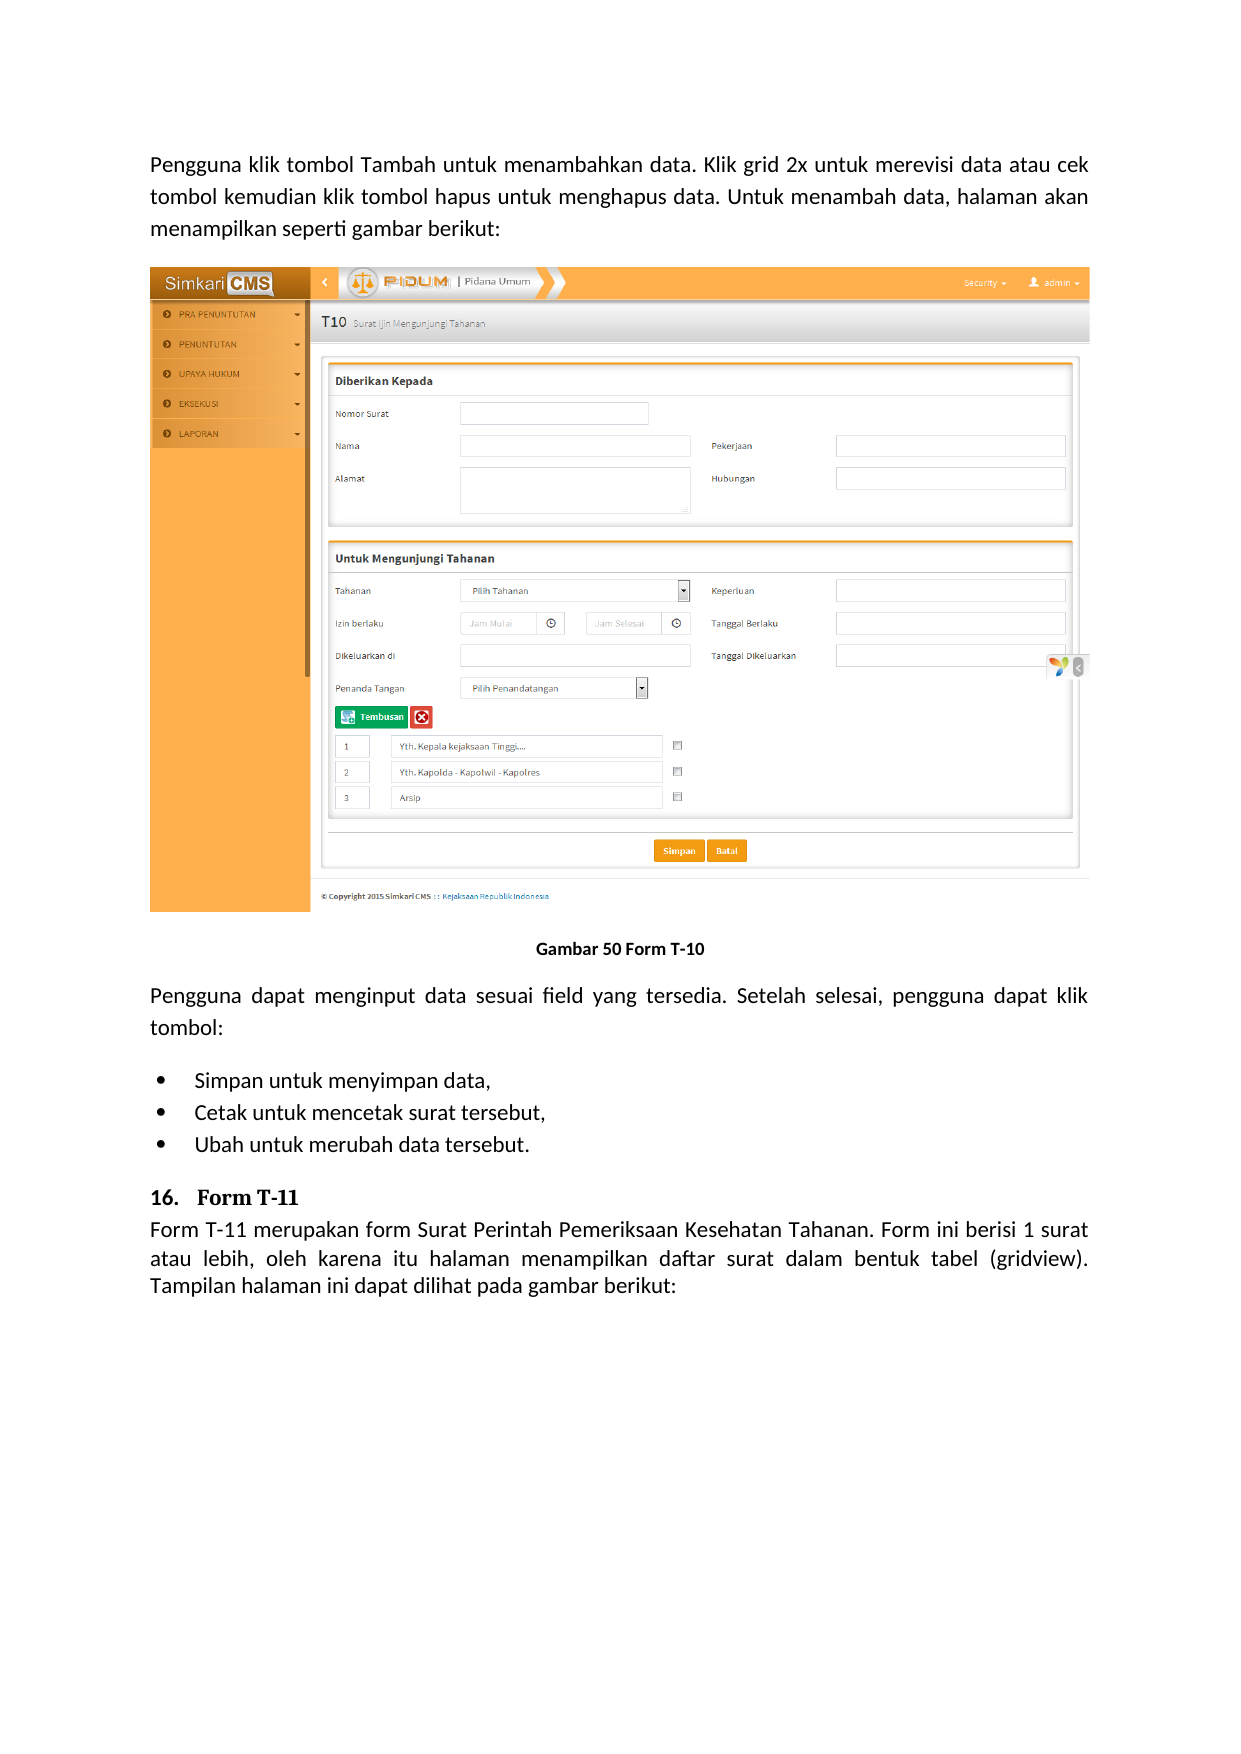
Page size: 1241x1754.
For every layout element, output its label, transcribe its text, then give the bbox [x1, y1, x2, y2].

list Ubah untuk merubah data tersebut. [157, 1130, 1090, 1158]
list Cetak untuk mencetak surat tersebut, [157, 1098, 1090, 1126]
text Gambar 50 Form T-10 [150, 937, 1090, 960]
picture [150, 267, 1090, 912]
list Simpan untuk menyimpan data, [157, 1066, 1090, 1094]
text Form T-11 merupakan form Surat Perintah Pemeriksaan Kesehatan Tahanan. Form ini berisi 1 surat atau lebih, oleh karena itu halaman menampilkan daftar surat dalam bentuk tabel (gridview). Tampilan halaman ini dapat dilihat pada gambar berikut: [150, 1216, 1090, 1300]
text Pengguna dapat menginput data sesuai field yang tersedia. Setelah selesai, pengguna dapat klik tombol: [150, 981, 1090, 1041]
subtitle Form T-11 [150, 1183, 1090, 1211]
text Pengguna klik tombol Tambah untuk menambahkan data. Klik grid 2x untuk merevisi data atau cek tombol kemudian klik tombol hapus untuk menghapus data. Untuk menambah data, halaman akan menampilkan seperti gambar berikut: [150, 150, 1090, 242]
